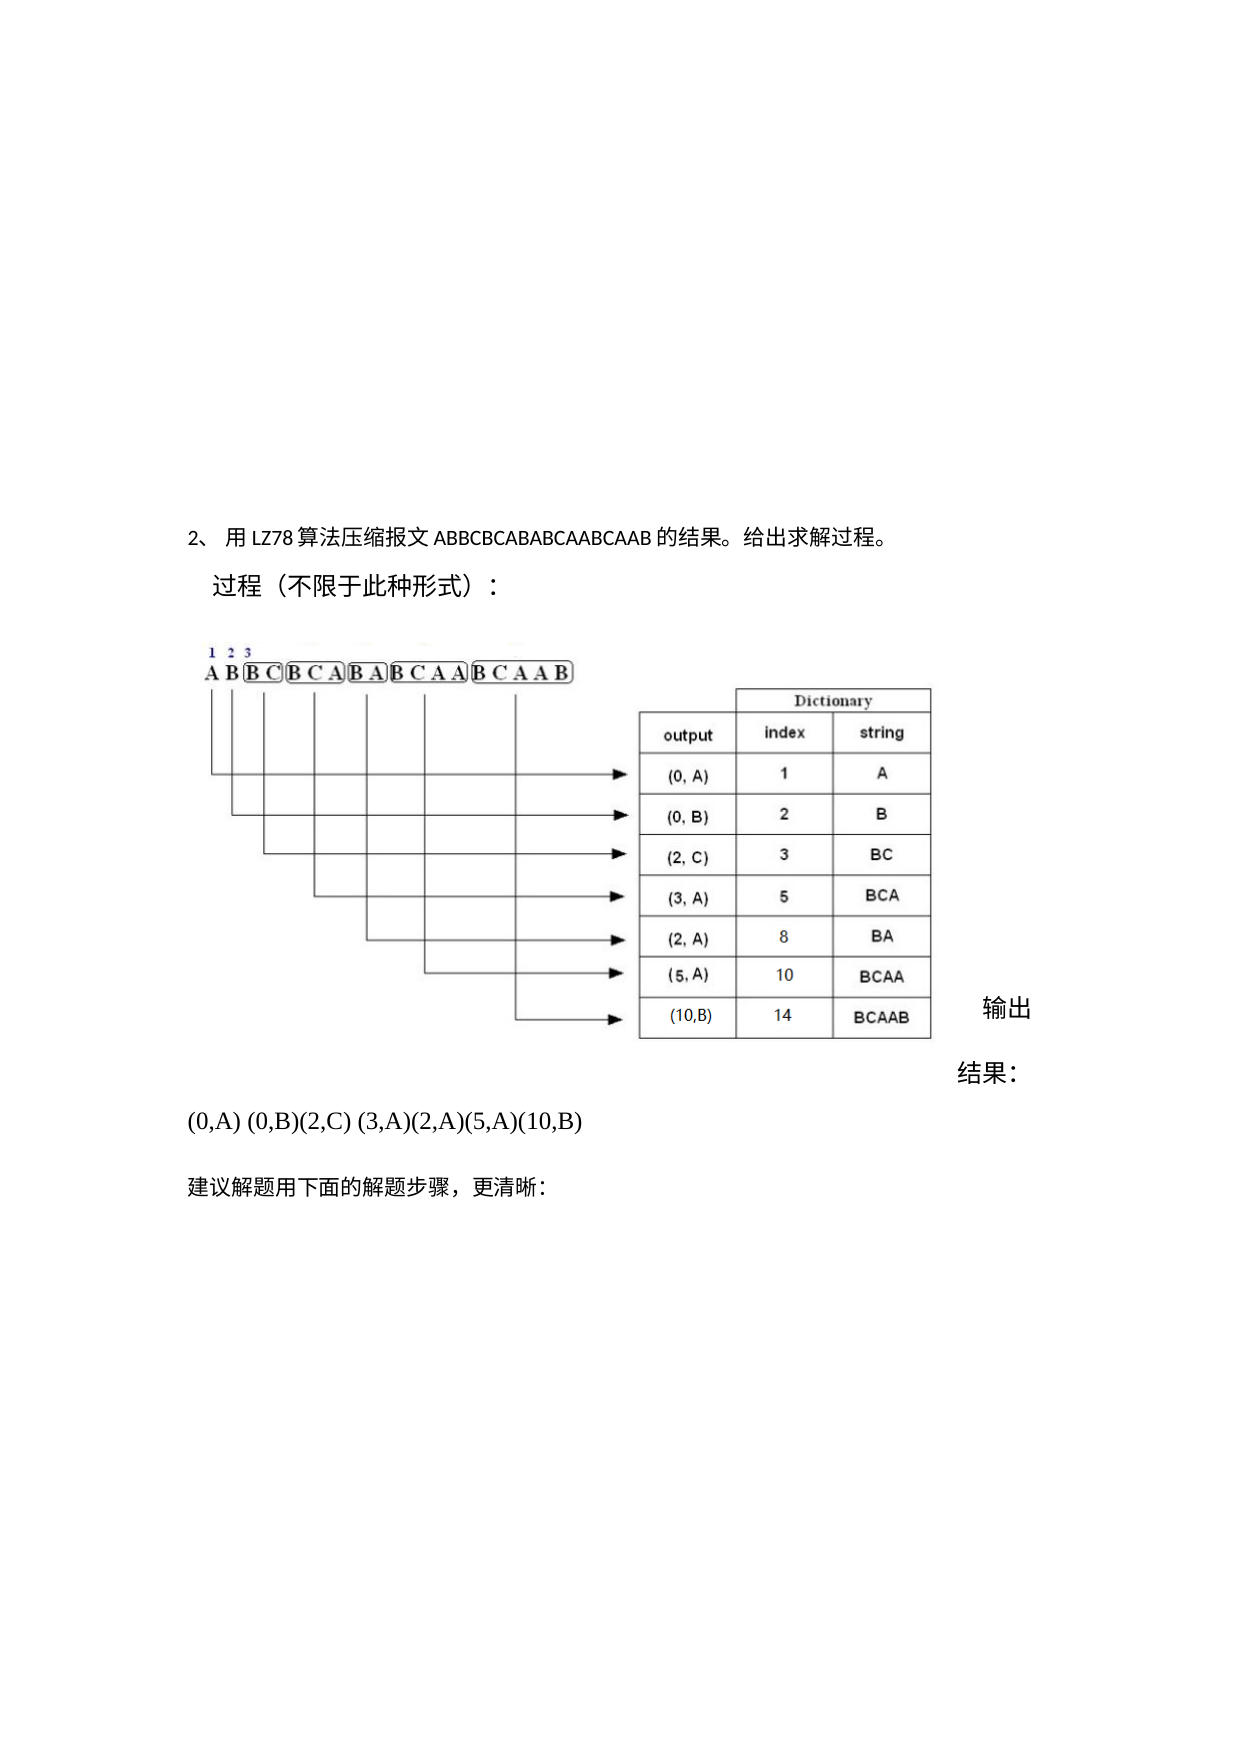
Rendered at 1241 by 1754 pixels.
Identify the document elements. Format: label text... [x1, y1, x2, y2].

text 输出结果： (0,A) (0,B)(2,C) (3,A)(2,A)(5,A)(10,B) [187, 974, 1053, 1137]
text 过程（不限于此种形式）： [187, 552, 1053, 617]
list 用LZ78算法压缩报文ABBCBCABABCAABCAAB的结果。给出求解过程。 [187, 519, 1053, 552]
picture [200, 642, 939, 1043]
list 建议解题用下面的解题步骤，更清晰： [187, 1169, 1053, 1202]
